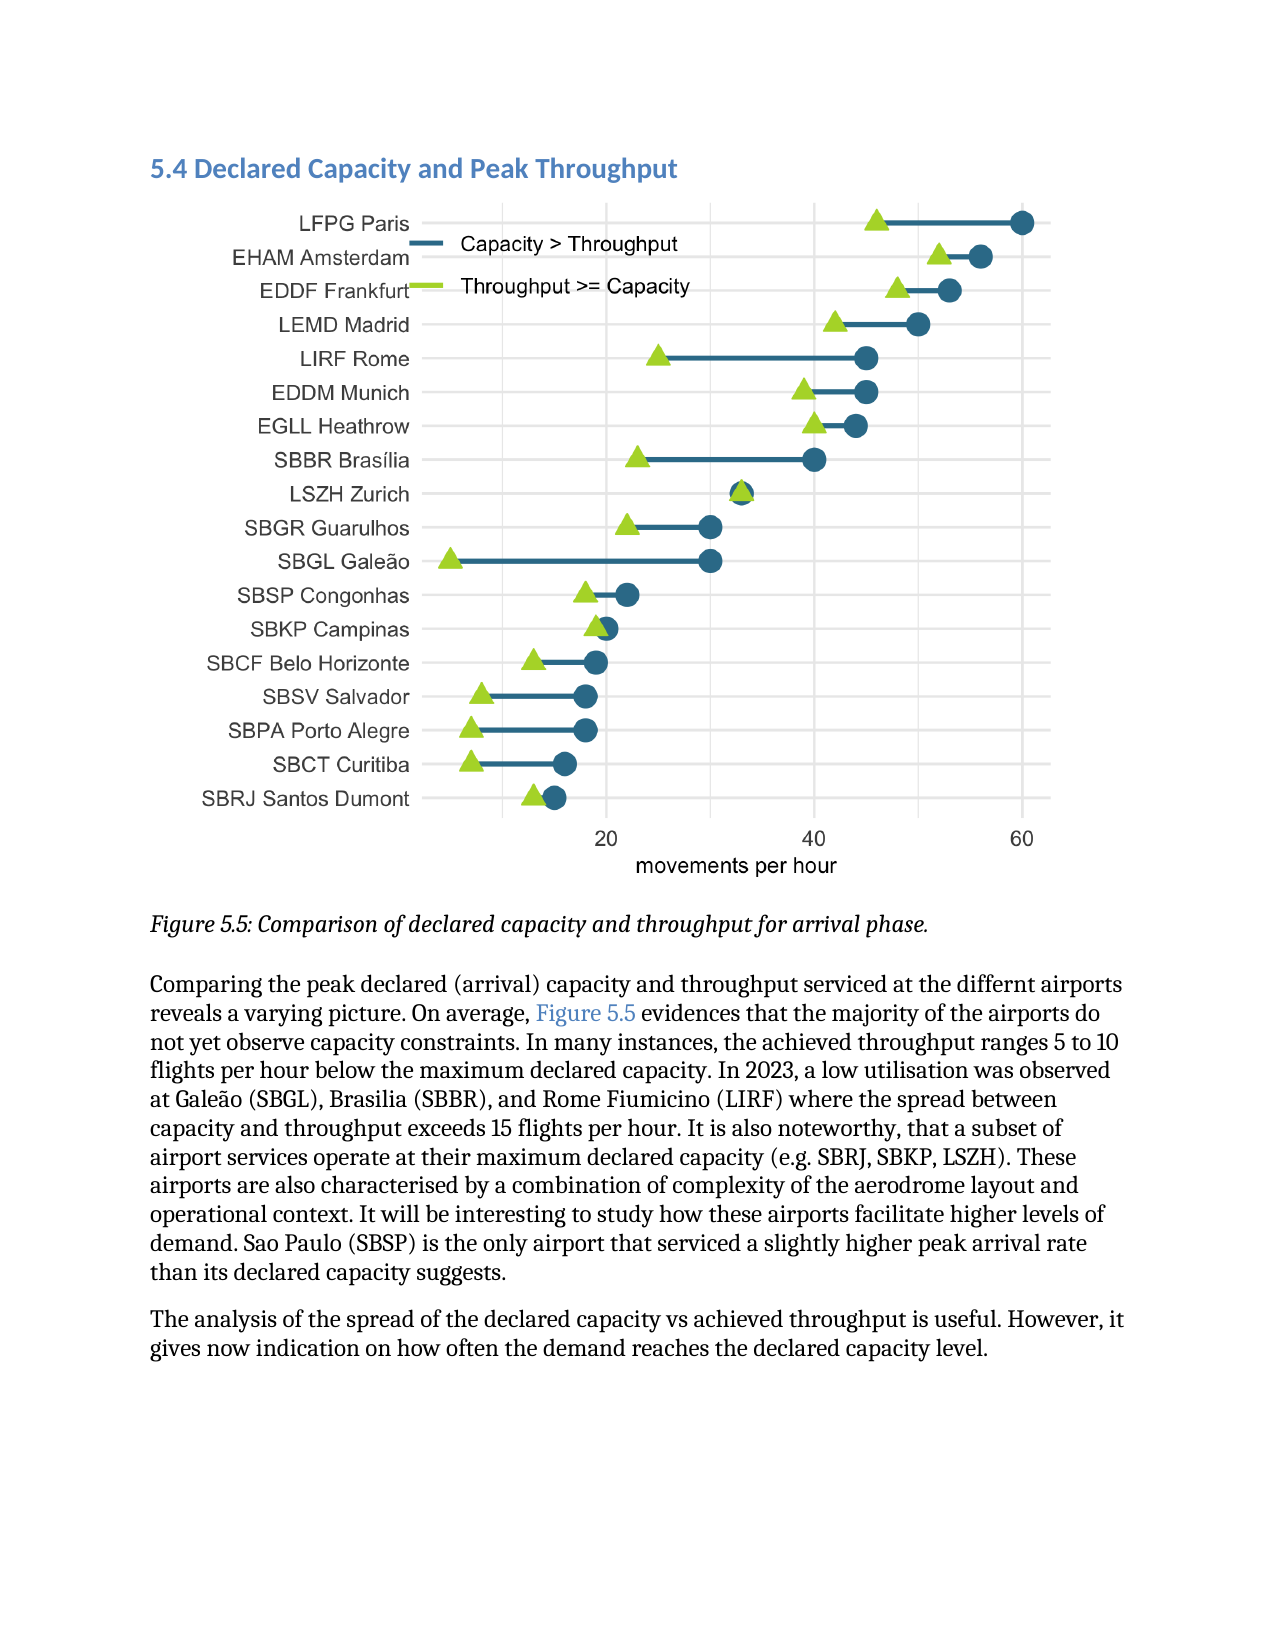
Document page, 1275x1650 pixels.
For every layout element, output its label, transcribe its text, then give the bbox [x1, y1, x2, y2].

picture [188, 189, 1064, 890]
subtitle 5.4 Declared Capacity and Peak Throughput [150, 150, 1125, 186]
text The analysis of the spread of the declared capacity vs achieved throughput is useful. However, it gives now indication on how often the demand reaches the declared capacity level. [150, 1305, 1125, 1363]
table_header Figure 5.5: Comparison of declared capacity and throughput for arrival phase. [139, 186, 1114, 951]
text Comparing the peak declared (arrival) capacity and throughput serviced at the differnt airports reveals a varying picture. On average, Figure 5.5 evidences that the majority of the airports do not yet observe capacity constraints. In many instances, the achieved throughput ranges 5 to 10 flights per hour below the maximum declared capacity. In 2023, a low utilisation was observed at Galeão (SBGL), Brasilia (SBBR), and Rome Fiumicino (LIRF) where the spread between capacity and throughput exceeds 15 flights per hour. It is also noteworthy, that a subset of airport services operate at their maximum declared capacity (e.g. SBRJ, SBKP, LSZH). These airports are also characterised by a combination of complexity of the aerodrome layout and operational context. It will be interesting to study how these airports facilitate higher levels of demand. Sao Paulo (SBSP) is the only airport that serviced a slightly higher peak arrival rate than its declared capacity suggests. [150, 970, 1125, 1286]
